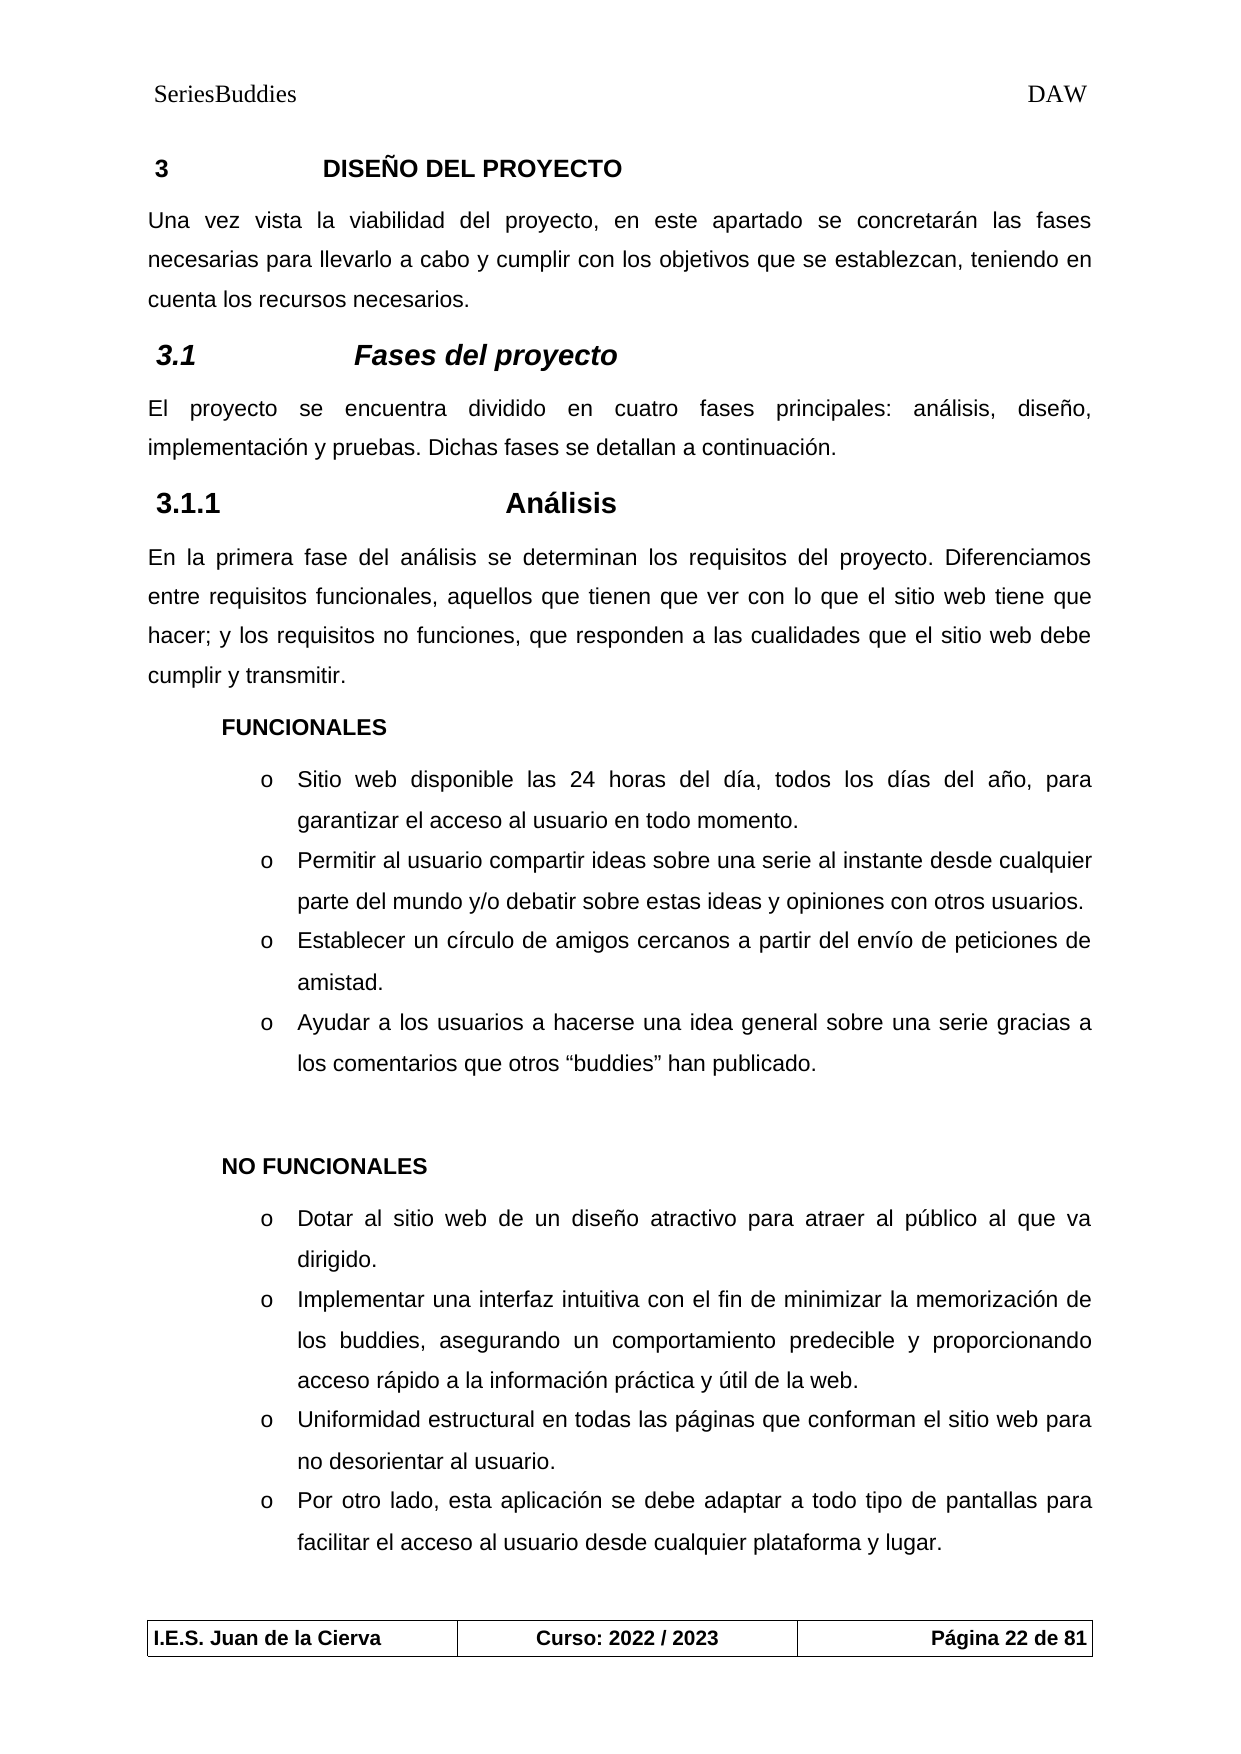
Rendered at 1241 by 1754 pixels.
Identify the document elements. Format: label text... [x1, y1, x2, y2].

list Permitir al usuario compartir ideas sobre una serie al instante desde cualquier parte del mundo y/o debatir sobre estas ideas y opiniones con otros usuarios. [260, 847, 1093, 914]
text NO FUNCIONALES [148, 1153, 1093, 1179]
subtitle DISEÑO DEL PROYECTO [148, 154, 1093, 183]
list Uniformidad estructural en todas las páginas que conforman el sitio web para no desorientar al usuario. [260, 1406, 1093, 1474]
list Por otro lado, esta aplicación se debe adaptar a todo tipo de pantallas para facilitar el acceso al usuario desde cualquier plataforma y lugar. [260, 1487, 1093, 1555]
text Una vez vista la viabilidad del proyecto, en este apartado se concretarán las fases necesarias para llevarlo a cabo y cumplir con los objetivos que se establezcan, teniendo en cuenta los recursos necesarios. [148, 207, 1093, 312]
list Establecer un círculo de amigos cercanos a partir del envío de peticiones de amistad. [260, 927, 1093, 995]
subtitle Fases del proyecto [148, 338, 1093, 371]
list Sitio web disponible las 24 horas del día, todos los días del año, para garantizar el acceso al usuario en todo momento. [260, 766, 1093, 833]
list Implementar una interfaz intuitiva con el fin de minimizar la memorización de los buddies, asegurando un comportamiento predecible y proporcionando acceso rápido a la información práctica y útil de la web. [260, 1286, 1093, 1393]
text En la primera fase del análisis se determinan los requisitos del proyecto. Diferenciamos entre requisitos funcionales, aquellos que tienen que ver con lo que el sitio web tiene que hacer; y los requisitos no funciones, que responden a las cualidades que el sitio web debe cumplir y transmitir. [148, 543, 1093, 688]
subtitle Análisis [148, 486, 1093, 520]
list Ayudar a los usuarios a hacerse una idea general sobre una serie gracias a los comentarios que otros “buddies” han publicado. [260, 1008, 1093, 1076]
text FUNCIONALES [148, 714, 1093, 740]
text El proyecto se encuentra dividido en cuatro fases principales: análisis, diseño, implementación y pruebas. Dichas fases se detallan a continuación. [148, 395, 1093, 461]
list Dotar al sitio web de un diseño atractivo para atraer al público al que va dirigido. [260, 1205, 1093, 1273]
